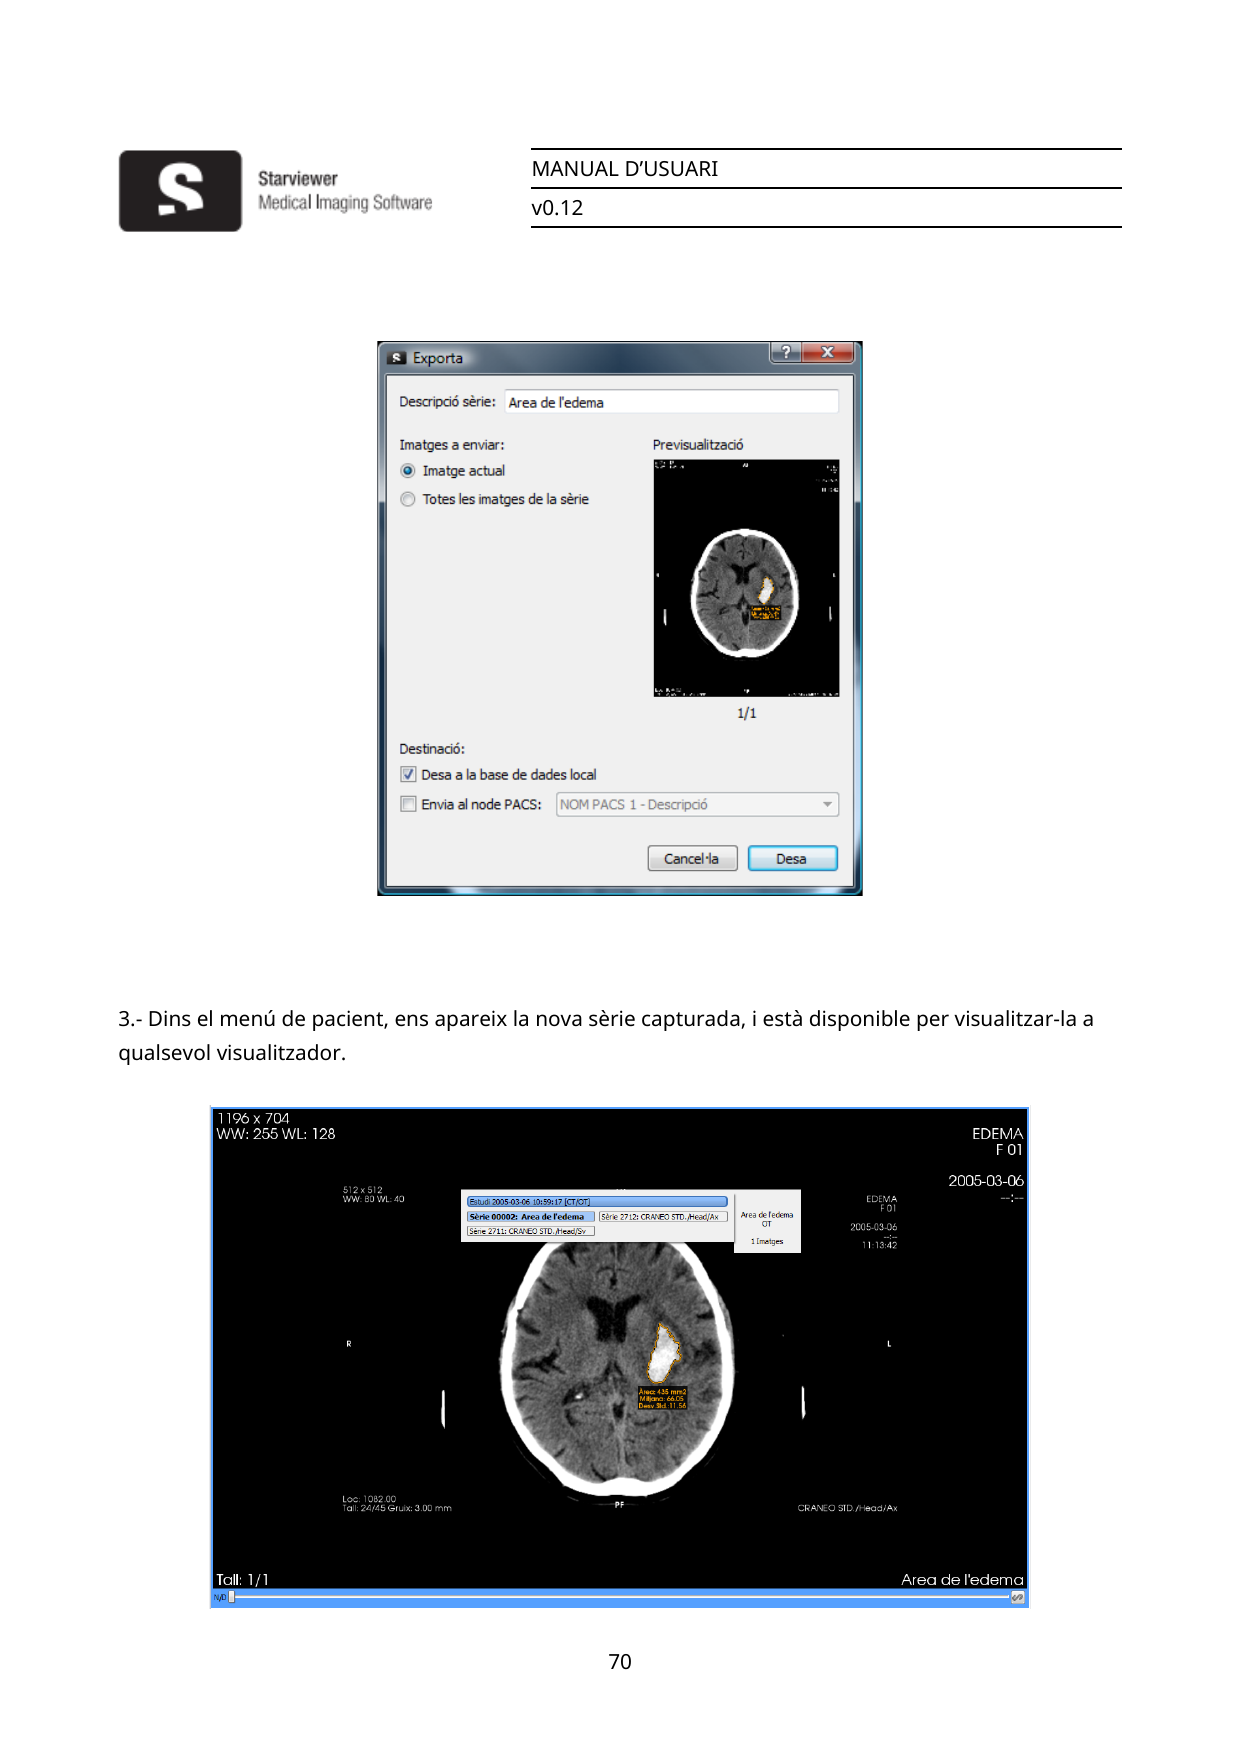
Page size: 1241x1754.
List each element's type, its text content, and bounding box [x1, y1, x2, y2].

text 3.- Dins el menú de pacient, ens apareix la nova sèrie capturada, i està disponible per visualitzar-la a qualsevol visualitzador. [118, 1004, 1122, 1066]
picture [209, 1105, 1031, 1609]
picture [377, 341, 863, 896]
